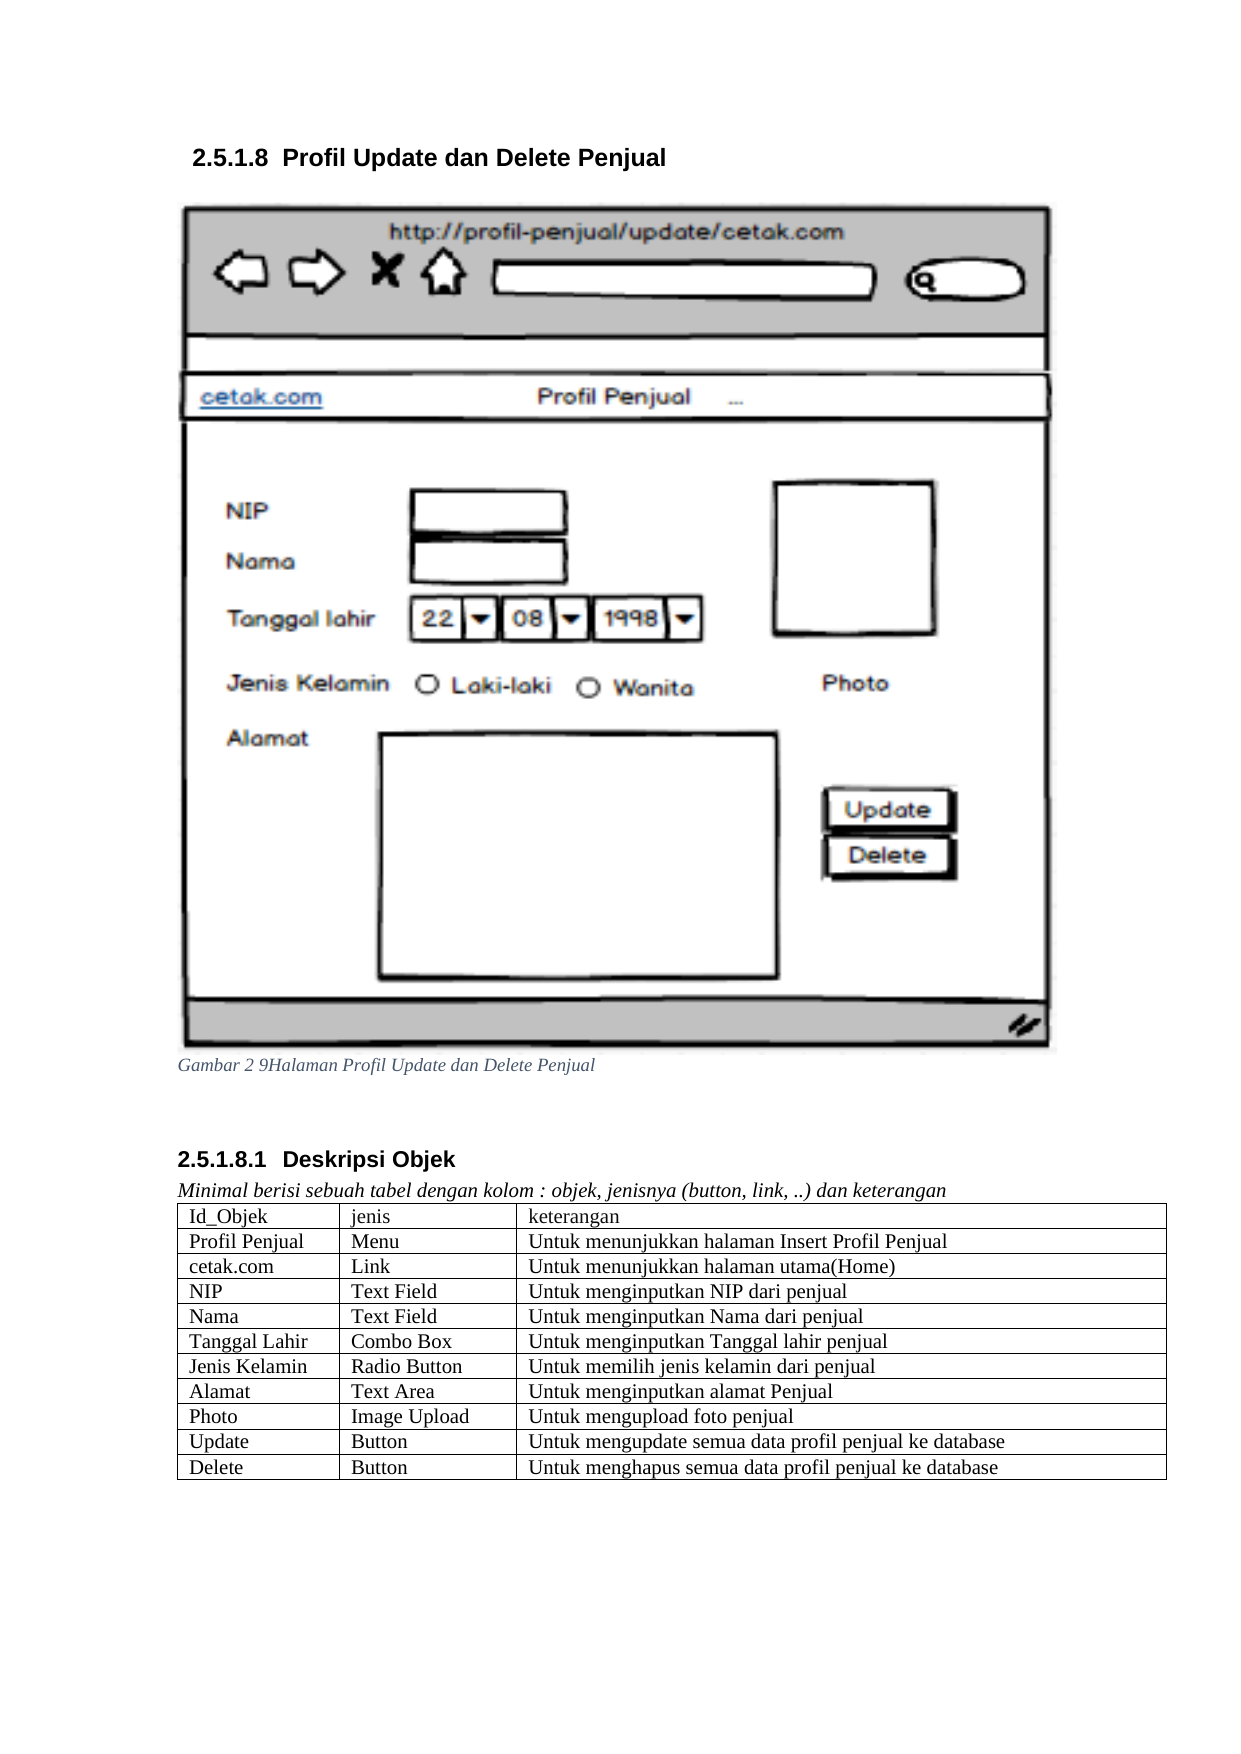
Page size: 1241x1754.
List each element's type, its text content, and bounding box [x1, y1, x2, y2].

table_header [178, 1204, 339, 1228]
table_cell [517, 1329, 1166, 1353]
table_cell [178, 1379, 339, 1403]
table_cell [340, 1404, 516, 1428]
text Gambar 2 9Halaman Profil Update dan Delete Penjual [177, 1054, 1122, 1076]
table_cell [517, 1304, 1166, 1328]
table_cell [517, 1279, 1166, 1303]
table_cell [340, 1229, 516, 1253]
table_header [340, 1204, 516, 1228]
text Minimal berisi sebuah tabel dengan kolom : objek, jenisnya (button, link, ..) dan keterangan [177, 1178, 1122, 1202]
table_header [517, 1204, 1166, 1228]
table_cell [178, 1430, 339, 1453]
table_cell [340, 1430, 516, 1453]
subtitle Profil Update dan Delete Penjual [192, 143, 1122, 172]
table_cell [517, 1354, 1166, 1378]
picture [177, 202, 1058, 1055]
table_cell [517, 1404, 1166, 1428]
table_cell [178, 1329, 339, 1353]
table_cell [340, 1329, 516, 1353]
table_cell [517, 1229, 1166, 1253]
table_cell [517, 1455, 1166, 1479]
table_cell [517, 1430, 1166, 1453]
subtitle Deskripsi Objek [177, 1146, 1122, 1172]
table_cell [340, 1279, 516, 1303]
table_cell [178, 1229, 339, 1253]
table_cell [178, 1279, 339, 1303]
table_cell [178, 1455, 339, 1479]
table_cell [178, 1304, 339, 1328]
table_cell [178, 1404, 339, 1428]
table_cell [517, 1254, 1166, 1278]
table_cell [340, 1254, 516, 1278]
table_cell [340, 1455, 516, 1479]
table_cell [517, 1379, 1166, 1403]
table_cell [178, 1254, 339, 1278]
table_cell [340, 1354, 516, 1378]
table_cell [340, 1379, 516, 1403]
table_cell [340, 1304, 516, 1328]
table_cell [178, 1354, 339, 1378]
